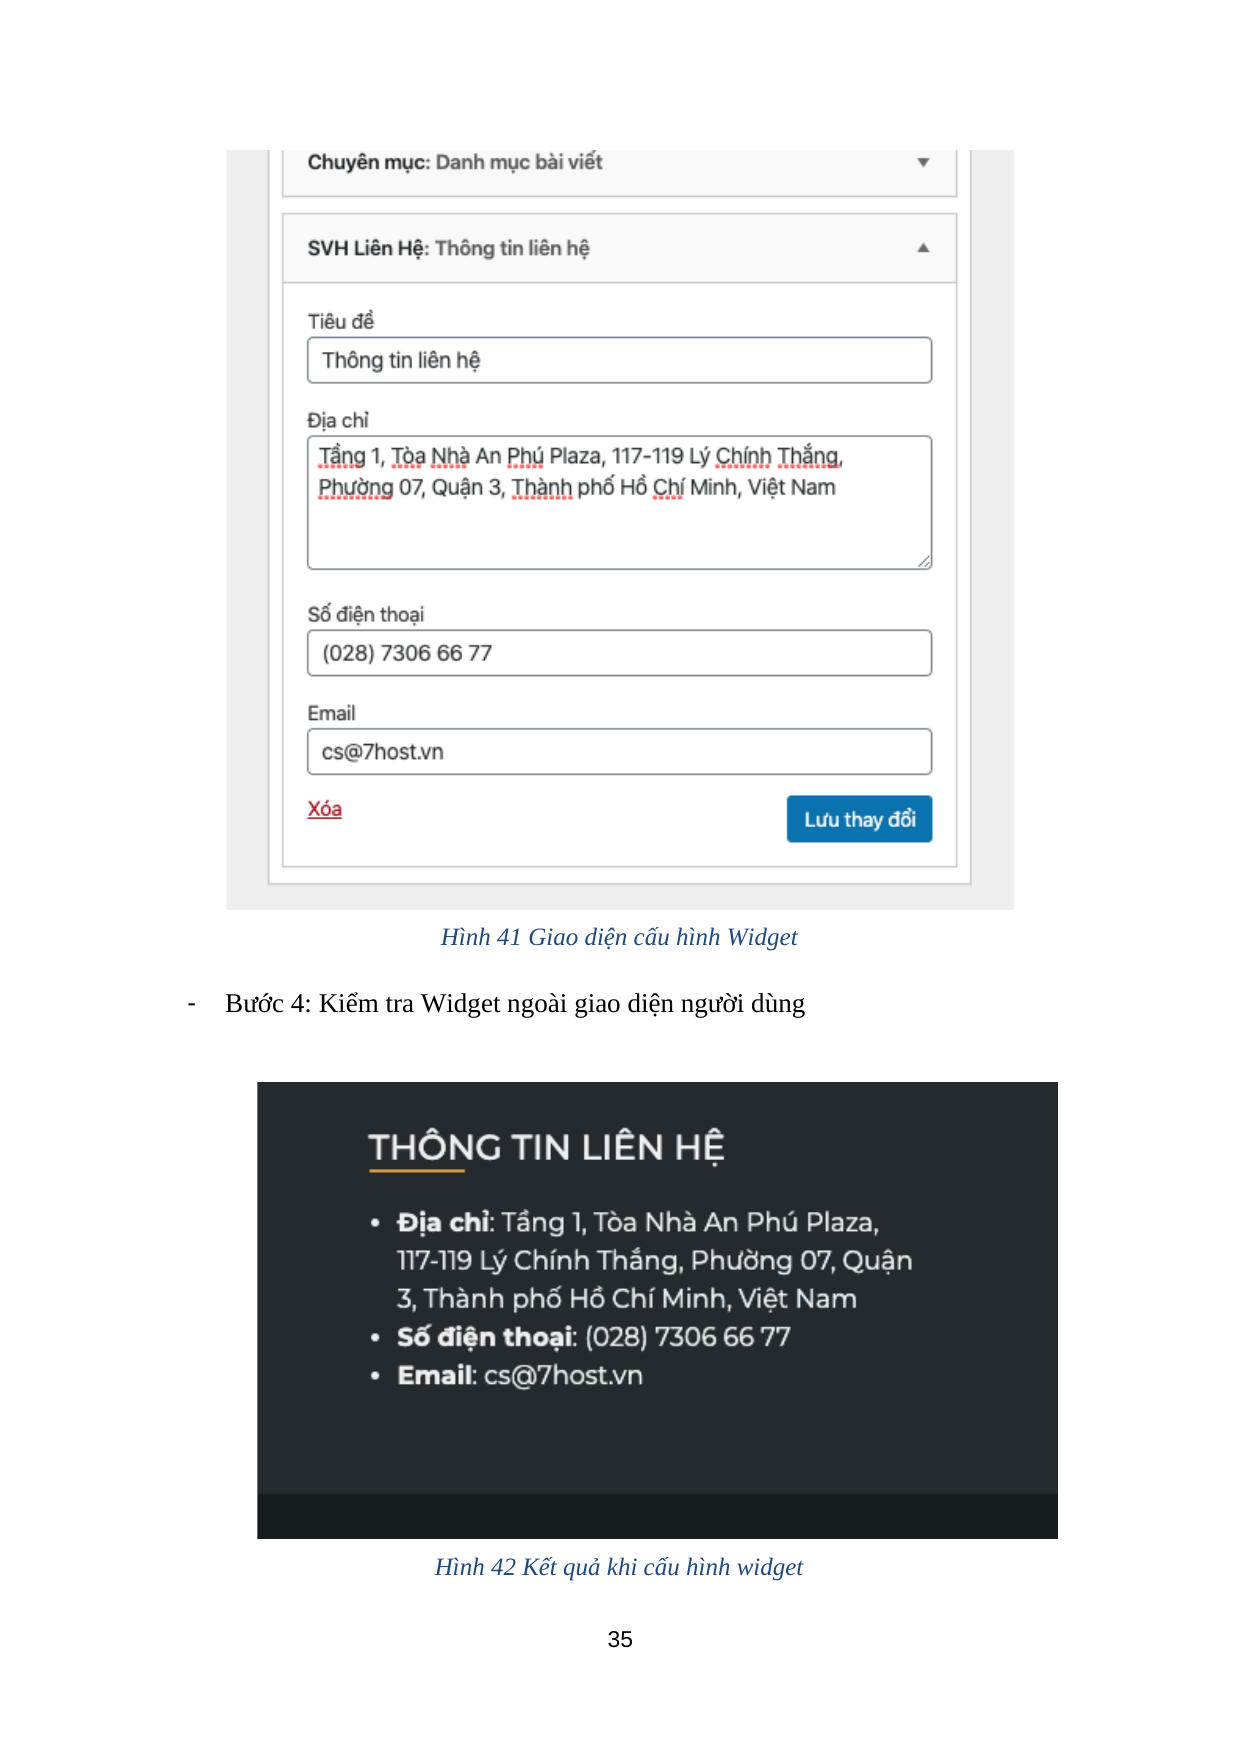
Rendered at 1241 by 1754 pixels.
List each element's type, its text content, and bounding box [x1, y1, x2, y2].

list Bước 4: Kiểm tra Widget ngoài giao diện người dùng [187, 986, 1090, 1019]
picture [226, 150, 1014, 910]
text Hình 41 Giao diện cấu hình Widget [150, 922, 1090, 951]
text Hình 42 Kết quả khi cấu hình widget [150, 1552, 1090, 1580]
picture [257, 1082, 1058, 1539]
